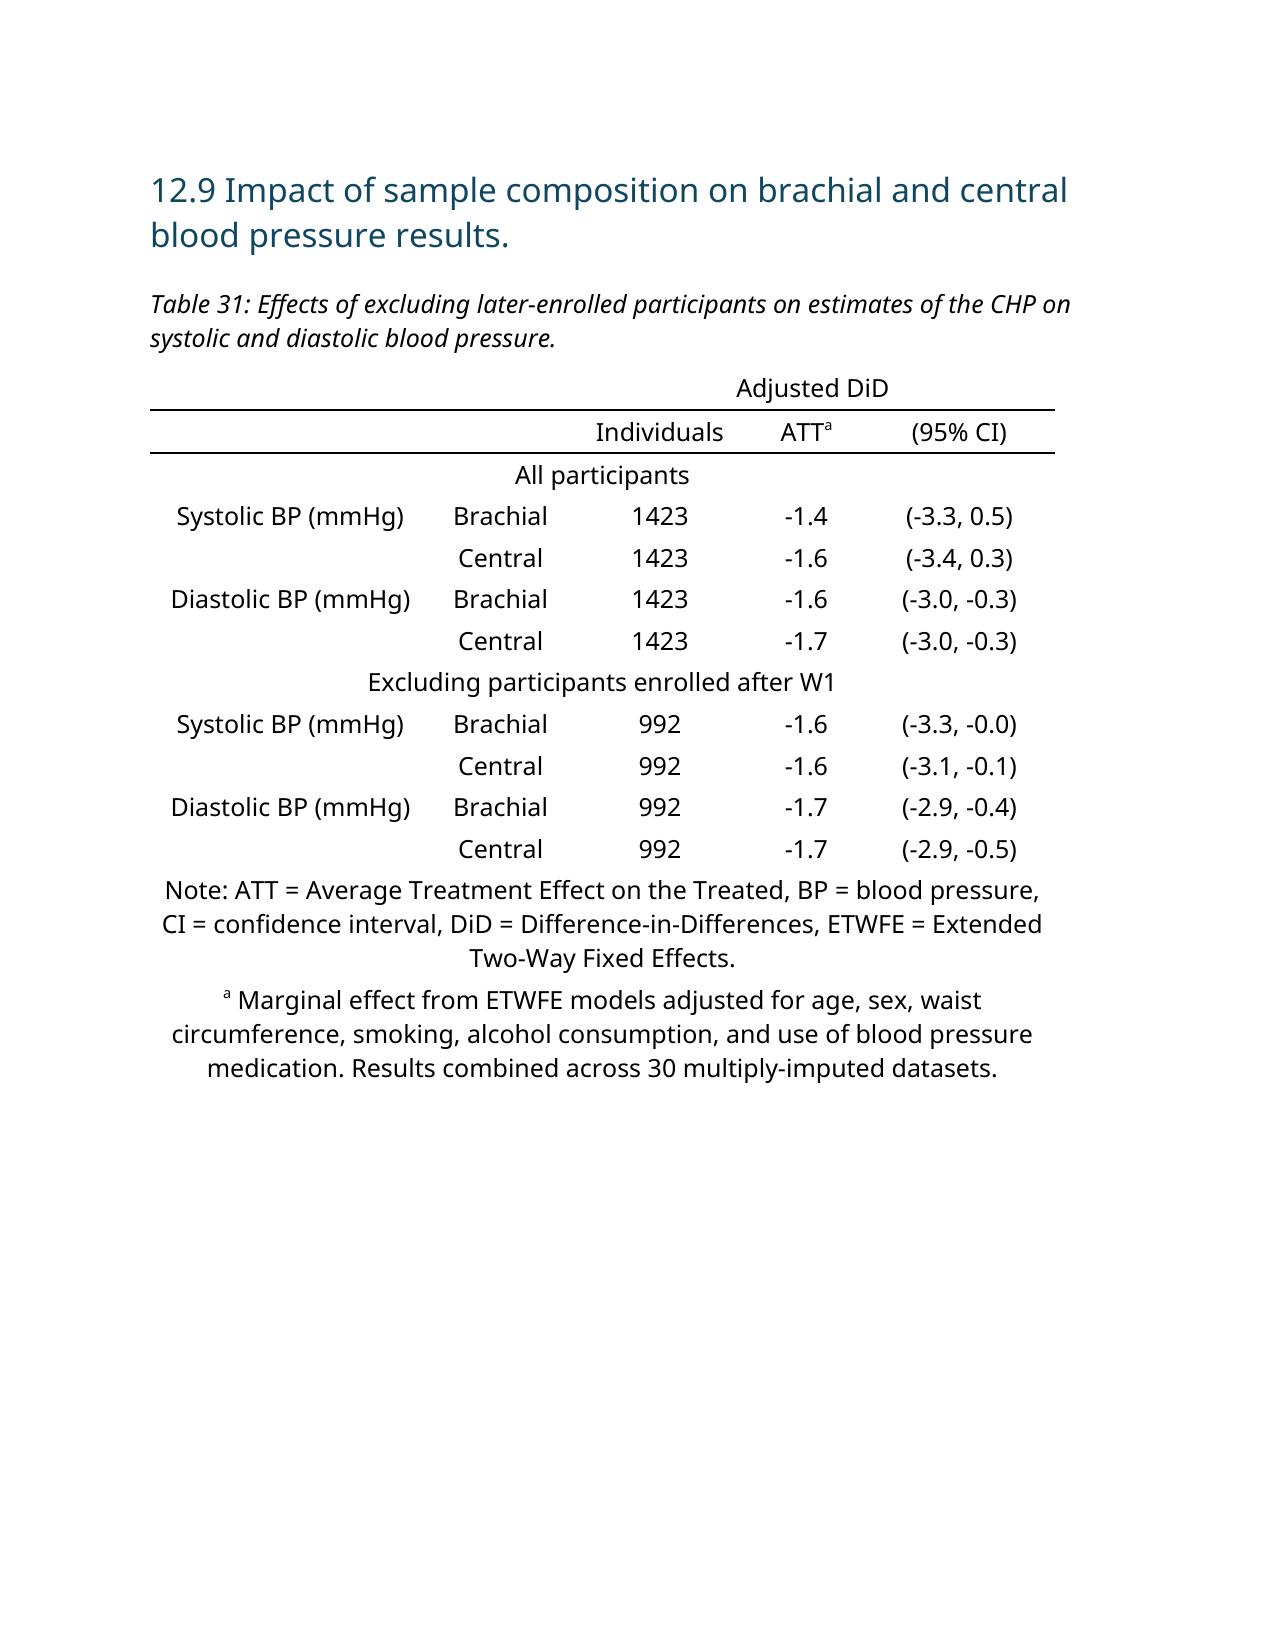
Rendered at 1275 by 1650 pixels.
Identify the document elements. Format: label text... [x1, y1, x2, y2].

table_header Table 31: Effects of excluding later-enrolled participants on estimates of the CHP on systolic and diastolic blood pressure. [139, 266, 1114, 1089]
subtitle 12.9 Impact of sample composition on brachial and central blood pressure results. [150, 167, 1125, 257]
